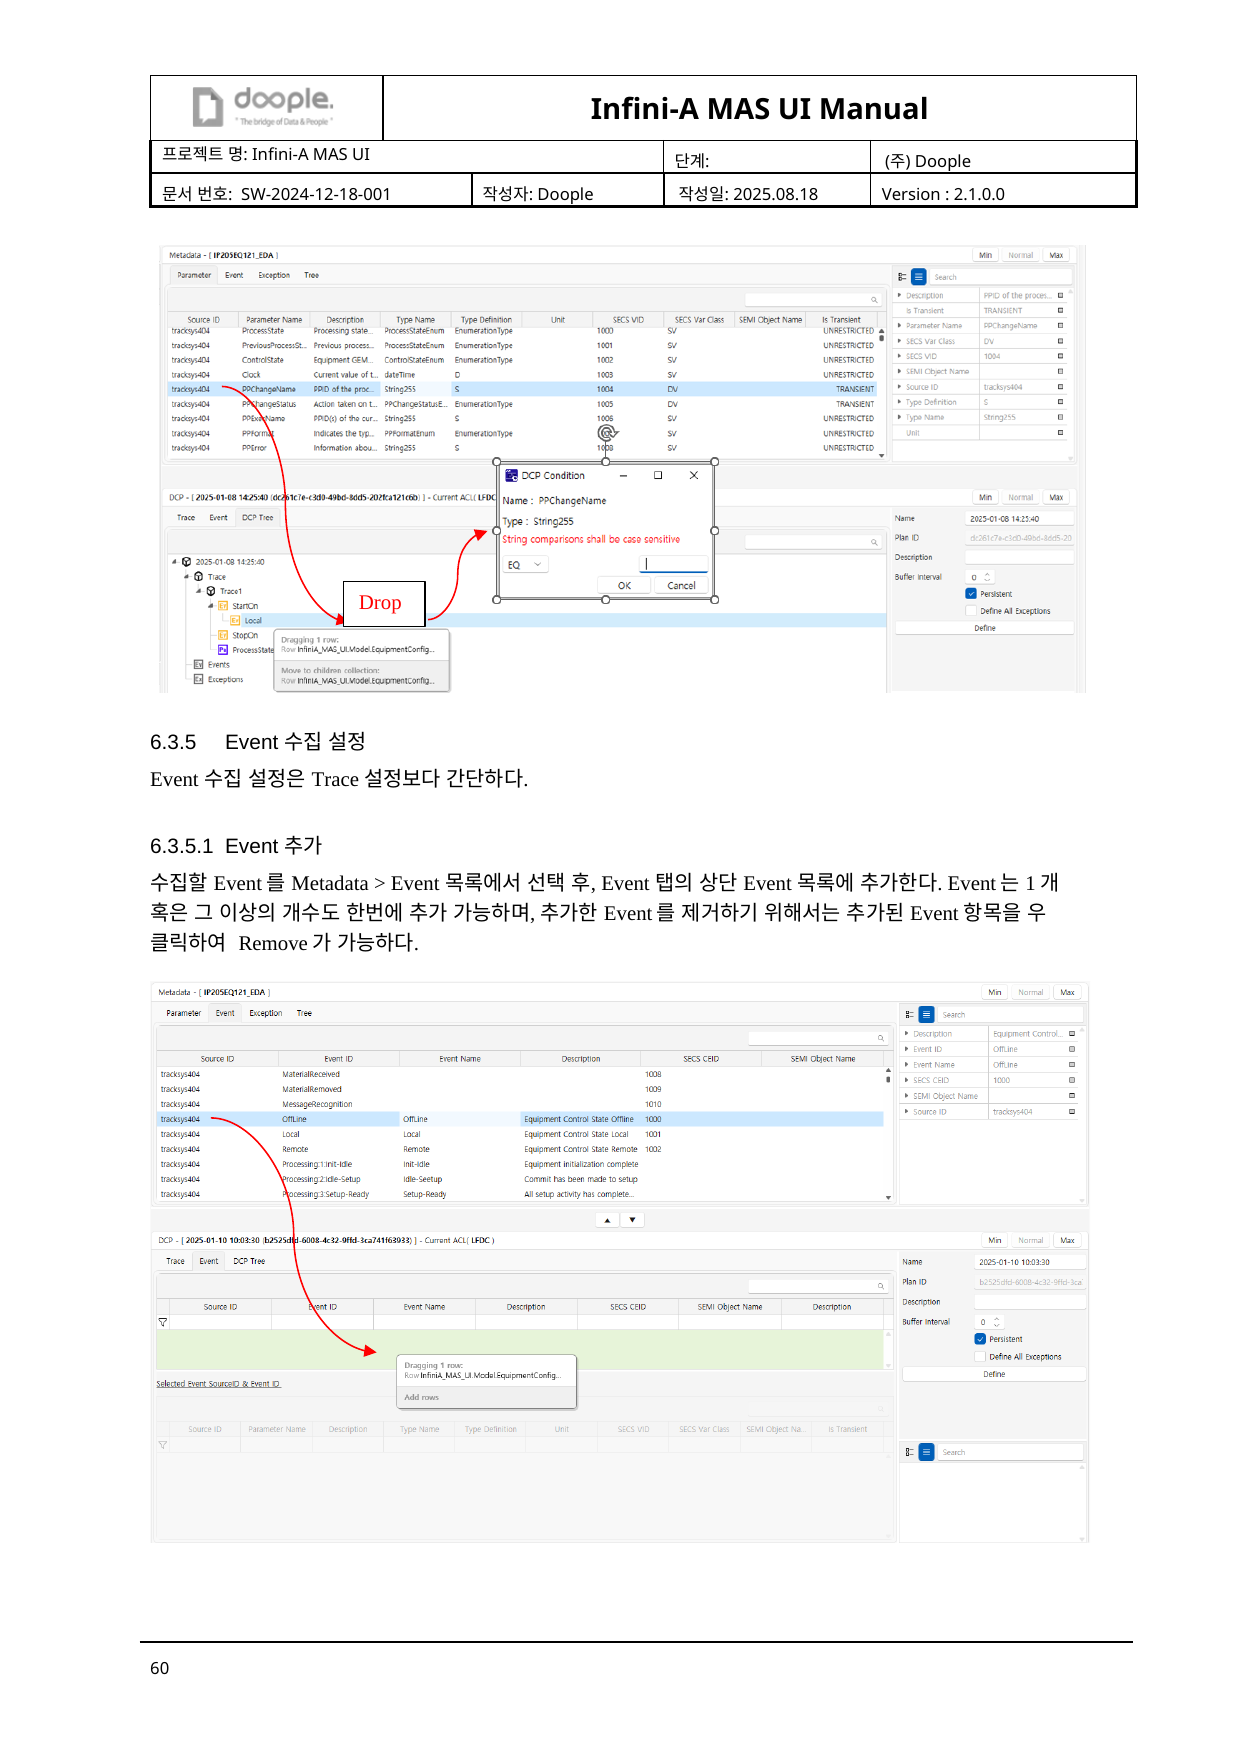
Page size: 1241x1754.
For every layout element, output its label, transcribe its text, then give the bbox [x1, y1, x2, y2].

text 수집할 Event를 Metadata > Event 목록에서 선택 후, Event 탭의 상단 Event 목록에 추가한다. Event는 1개 혹은 그 이상의 개수도 한번에 추가 가능하며, 추가한 Event를 제거하기 위해서는 추가된 Event 항목을 우 클릭하여 Remove가 가능하다. [150, 866, 1090, 957]
picture [150, 981, 1091, 1543]
picture [150, 236, 1091, 713]
picture [192, 87, 334, 127]
subtitle Event 추가 [150, 829, 1090, 860]
subtitle Event 수집 설정 [150, 725, 1090, 756]
text Event 수집 설정은 Trace 설정보다 간단하다. [150, 762, 1090, 792]
